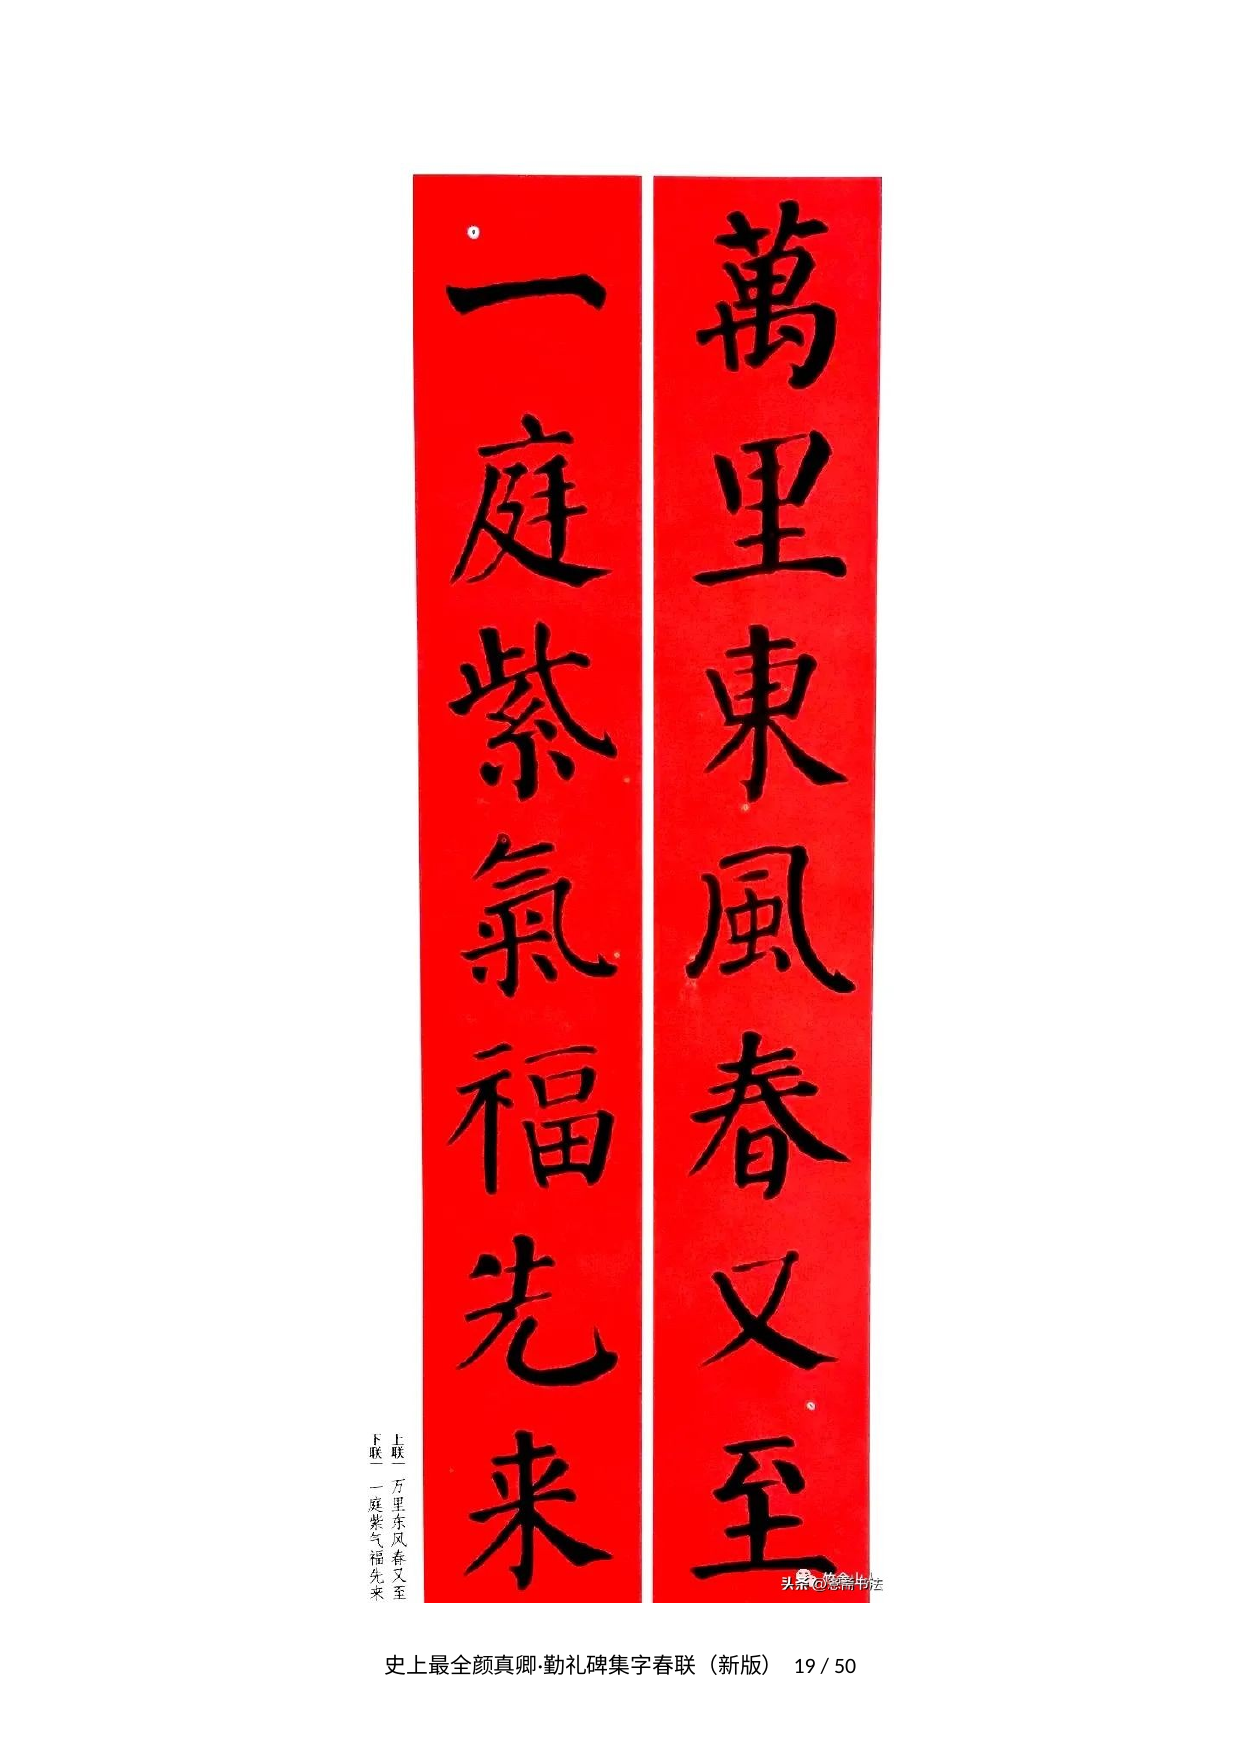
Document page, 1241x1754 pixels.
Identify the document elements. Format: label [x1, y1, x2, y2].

picture [346, 150, 895, 1603]
